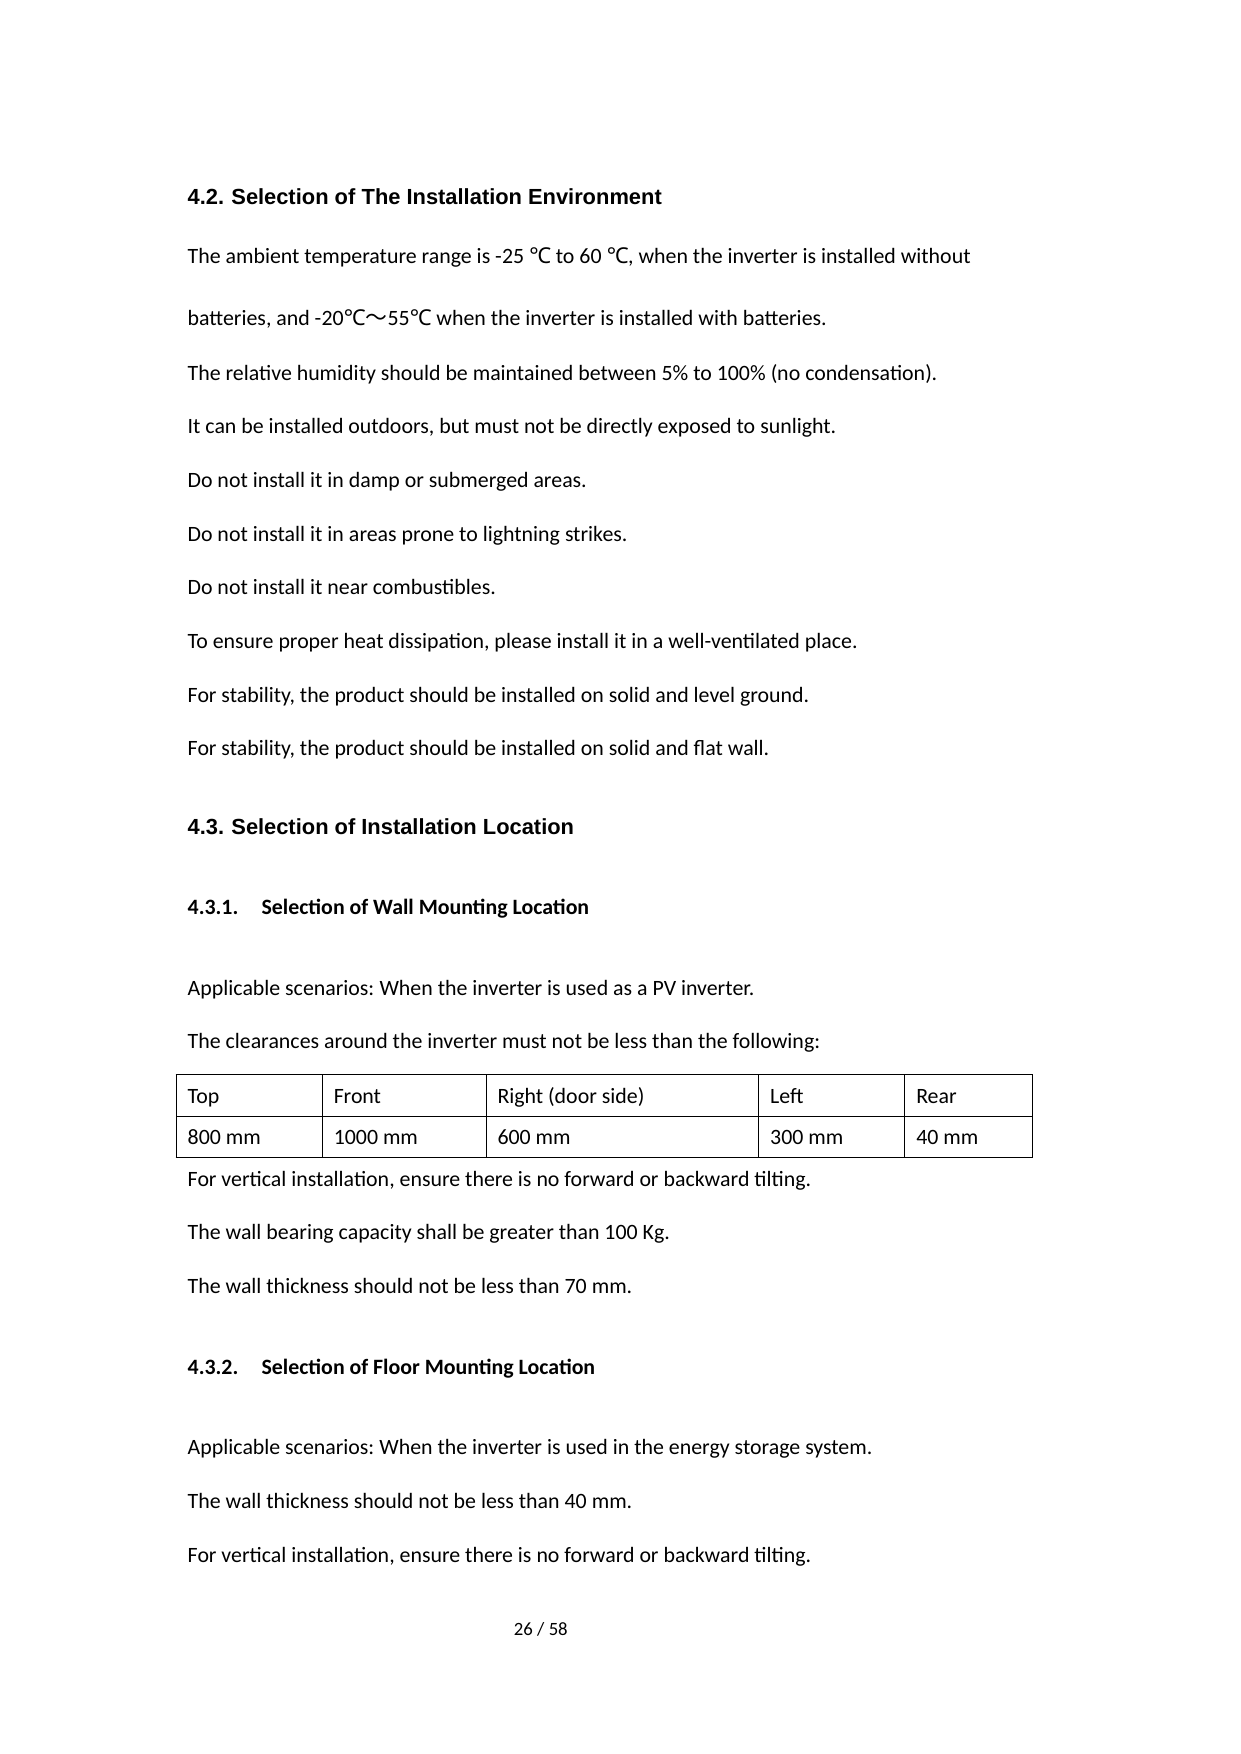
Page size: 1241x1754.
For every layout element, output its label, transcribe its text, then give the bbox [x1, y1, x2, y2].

text Do not install it in areas prone to lightning strikes. [187, 513, 1053, 553]
table_header Rear [905, 1075, 1032, 1116]
text Do not install it in damp or submerged areas. [187, 459, 1053, 500]
text It can be installed outdoors, but must not be directly exposed to sunlight. [187, 406, 1053, 446]
table_header Front [323, 1075, 486, 1116]
table_cell 40 mm [905, 1117, 1032, 1157]
text The wall thickness should not be less than 70 mm. [187, 1265, 1053, 1306]
text Applicable scenarios: When the inverter is used in the energy storage system. [187, 1427, 1053, 1467]
text To ensure proper heat dissipation, please install it in a well-ventilated place. [187, 620, 1053, 661]
text For stability, the product should be installed on solid and level ground. [187, 674, 1053, 714]
subtitle Selection of Wall Mounting Location [187, 886, 1053, 927]
table_header Top [177, 1075, 322, 1116]
text The wall thickness should not be less than 40 mm. [187, 1480, 1053, 1521]
text For vertical installation, ensure there is no forward or backward tilting. [187, 1158, 1053, 1198]
table_header Right (door side) [487, 1075, 758, 1116]
subtitle Selection of The Installation Environment [187, 176, 1053, 217]
subtitle Selection of Installation Location [187, 806, 1053, 847]
table_cell 1000 mm [323, 1117, 486, 1157]
text For stability, the product should be installed on solid and flat wall. [187, 728, 1053, 768]
text Applicable scenarios: When the inverter is used as a PV inverter. [187, 967, 1053, 1007]
table_cell 300 mm [759, 1117, 904, 1157]
text The wall bearing capacity shall be greater than 100 Kg. [187, 1212, 1053, 1252]
text Do not install it near combustibles. [187, 567, 1053, 607]
table_cell 600 mm [487, 1117, 758, 1157]
text The ambient temperature range is -25 ℃ to 60 ℃, when the inverter is installed without batteries, and -20℃～55℃ when the inverter is installed with batteries. [187, 236, 1053, 336]
subtitle Selection of Floor Mounting Location [187, 1346, 1053, 1386]
table_cell 800 mm [177, 1117, 322, 1157]
text The relative humidity should be maintained between 5% to 100% (no condensation). [187, 352, 1053, 392]
text The clearances around the inverter must not be less than the following: [187, 1021, 1053, 1061]
text For vertical installation, ensure there is no forward or backward tilting. [187, 1534, 1053, 1574]
table_header Left [759, 1075, 904, 1116]
